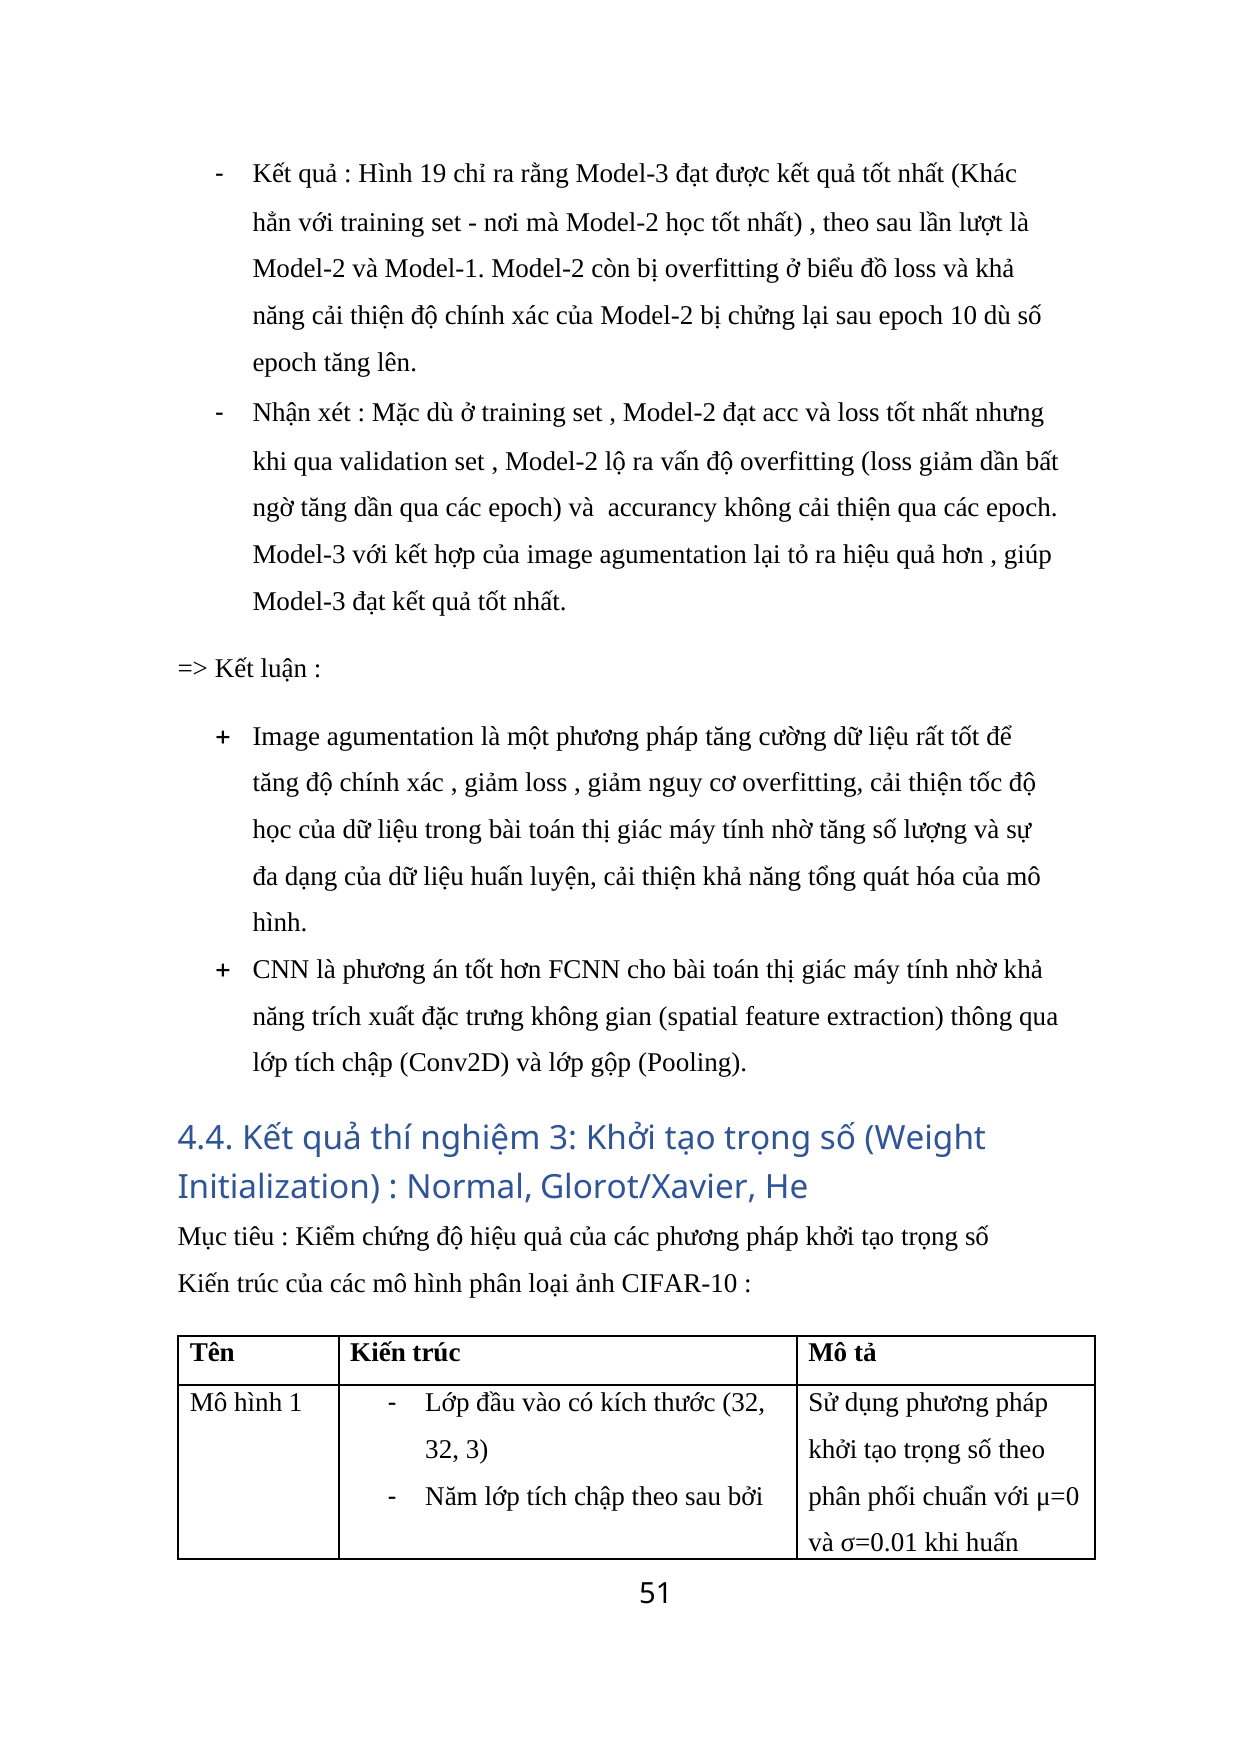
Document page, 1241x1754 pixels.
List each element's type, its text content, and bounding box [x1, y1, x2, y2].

table_header Kiến trúc [340, 1337, 796, 1384]
list Kết quả : Hình 19 chỉ ra rằng Model-3 đạt được kết quả tốt nhất (Khác hẳn với training set - nơi mà Model-2 học tốt nhất) , theo sau lần lượt là Model-2 và Model-1. Model-2 còn bị overfitting ở biểu đồ loss và khả năng cải thiện độ chính xác của Model-2 bị chửng lại sau epoch 10 dù số epoch tăng lên. [215, 153, 1063, 377]
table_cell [340, 1386, 796, 1558]
text Mục tiêu : Kiểm chứng độ hiệu quả của các phương pháp khởi tạo trọng số [177, 1220, 1063, 1251]
table_cell Mô hình 1 [179, 1386, 338, 1558]
table_header Tên [179, 1337, 338, 1384]
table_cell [798, 1386, 1094, 1558]
list Image agumentation là một phương pháp tăng cường dữ liệu rất tốt để tăng độ chính xác , giảm loss , giảm nguy cơ overfitting, cải thiện tốc độ học của dữ liệu trong bài toán thị giác máy tính nhờ tăng số lượng và sự đa dạng của dữ liệu huấn luyện, cải thiện khả năng tổng quát hóa của mô hình. [215, 720, 1063, 938]
list CNN là phương án tốt hơn FCNN cho bài toán thị giác máy tính nhờ khả năng trích xuất đặc trưng không gian (spatial feature extraction) thông qua lớp tích chập (Conv2D) và lớp gộp (Pooling). [215, 953, 1063, 1078]
list Nhận xét : Mặc dù ở training set , Model-2 đạt acc và loss tốt nhất nhưng khi qua validation set , Model-2 lộ ra vấn độ overfitting (loss giảm dần bất ngờ tăng dần qua các epoch) và accurancy không cải thiện qua các epoch. Model-3 với kết hợp của image agumentation lại tỏ ra hiệu quả hơn , giúp Model-3 đạt kết quả tốt nhất. [215, 392, 1063, 616]
subtitle 4.4. Kết quả thí nghiệm 3: Khởi tạo trọng số (Weight Initialization) : Normal, Glorot/Xavier, He [177, 1114, 1063, 1208]
text Kiến trúc của các mô hình phân loại ảnh CIFAR-10 : [177, 1267, 1063, 1298]
table_header Mô tả [798, 1337, 1094, 1384]
text => Kết luận : [177, 652, 1063, 683]
